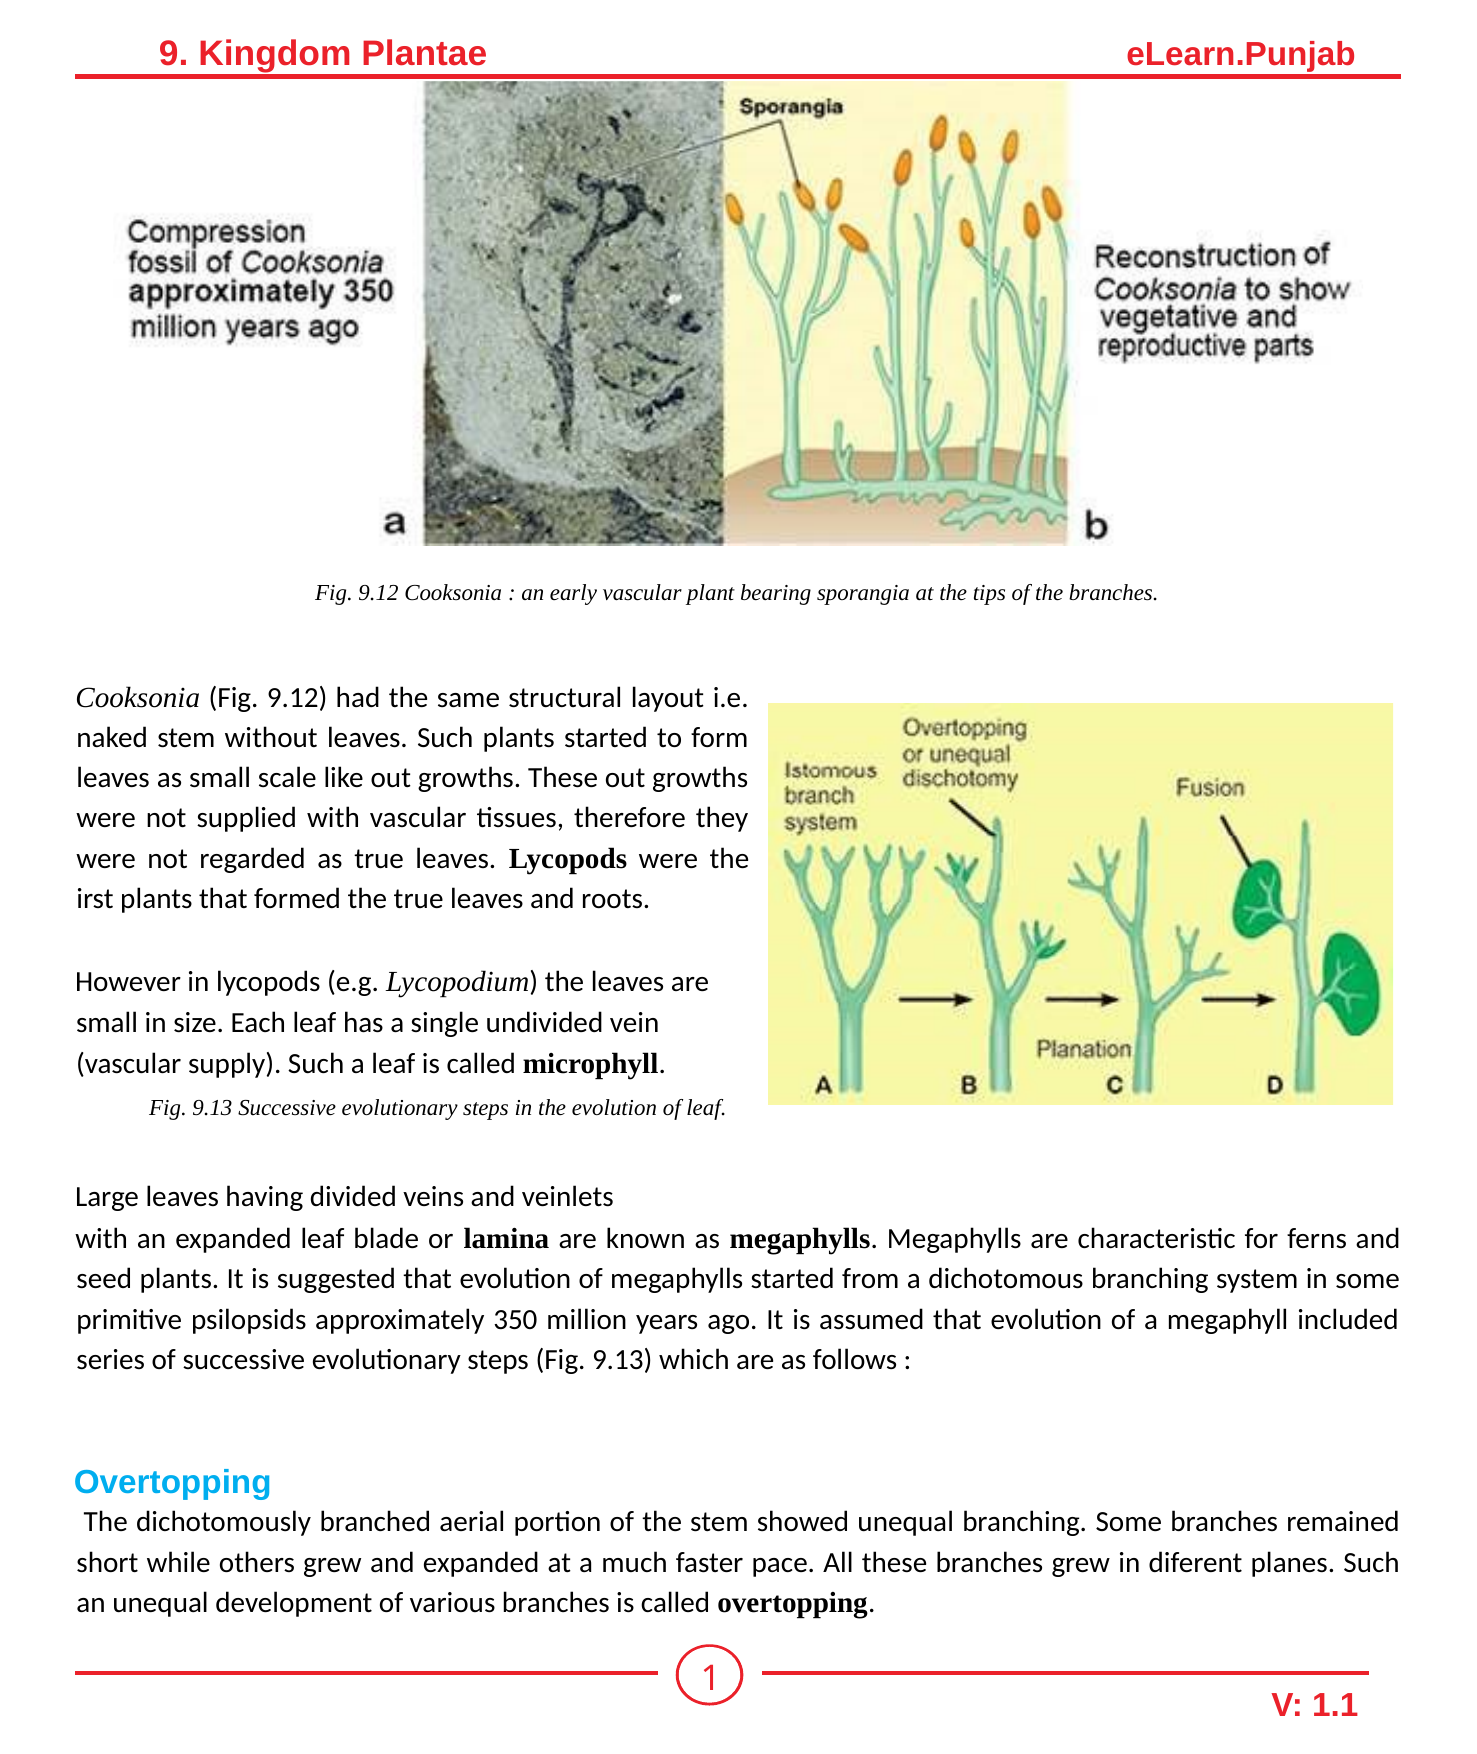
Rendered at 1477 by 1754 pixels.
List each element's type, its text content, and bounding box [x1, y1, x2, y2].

text However in lycopods (e.g. Lycopodium) the leaves are small in size. Each leaf has a single undivided vein (vascular supply). Such a leaf is called microphyll. Fig. 9.13 Successive evolutionary steps in the evolution of leaf. [75, 963, 1391, 1122]
text Cooksonia (Fig. 9.12) had the same structural layout i.e. naked stem without leaves. Such plants started to form leaves as small scale like out growths. These out growths were not supplied with vascular tissues, therefore they were not regarded as true leaves. Lycopods were the irst plants that formed the true leaves and roots. [75, 679, 1393, 916]
picture [768, 703, 1394, 1105]
text with an expanded leaf blade or lamina are known as megaphylls. Megaphylls are characteristic for ferns and seed plants. It is suggested that evolution of megaphylls started from a dichotomous branching system in some primitive psilopsids approximately 350 million years ago. It is assumed that evolution of a megaphyll included series of successive evolutionary steps (Fig. 9.13) which are as follows : [75, 1220, 1401, 1377]
subtitle Overtopping [73, 1462, 1403, 1500]
text Large leaves having divided veins and veinlets [75, 1178, 1401, 1214]
picture [113, 81, 1364, 546]
text Fig. 9.12 Cooksonia : an early vascular plant bearing sporangia at the tips of the branches. [205, 579, 1271, 606]
text The dichotomously branched aerial portion of the stem showed unequal branching. Some branches remained short while others grew and expanded at a much faster pace. All these branches grew in diferent planes. Such an unequal development of various branches is called overtopping. [75, 1503, 1401, 1619]
